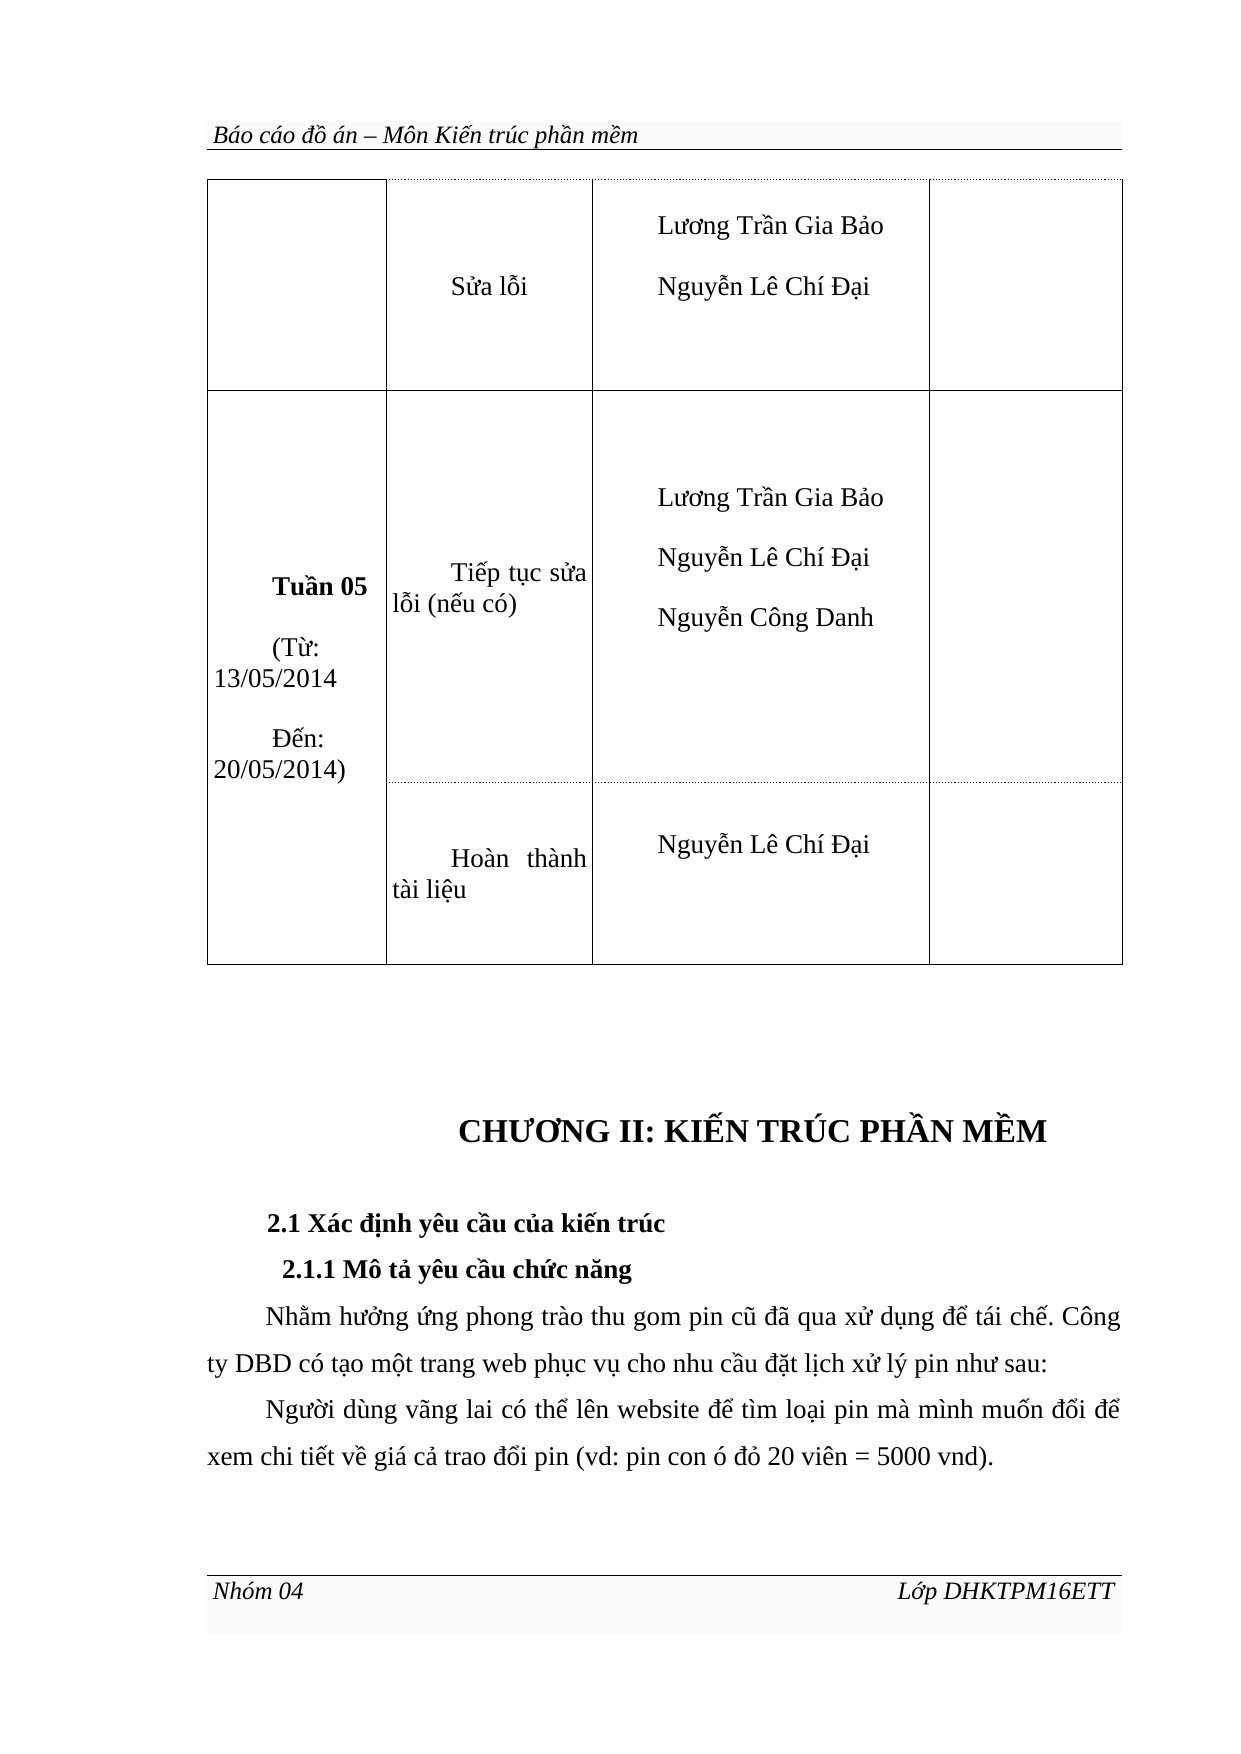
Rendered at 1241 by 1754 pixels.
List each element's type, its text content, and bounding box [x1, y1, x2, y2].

subtitle 2.1 Xác định yêu cầu của kiến trúc [267, 1207, 1122, 1238]
subtitle CHƯƠNG II: KIẾN TRÚC PHẦN MỀM [458, 1111, 1122, 1149]
table_cell Lương Trần Gia Bảo Nguyễn Lê Chí Đại [593, 179, 929, 390]
table_cell [930, 391, 1122, 782]
table_cell Tiếp tục sửa lỗi (nếu có) [387, 391, 592, 782]
text Nhằm hưởng ứng phong trào thu gom pin cũ đã qua xử dụng để tái chế. Công ty DBD có tạo một trang web phục vụ cho nhu cầu đặt lịch xử lý pin như sau: [207, 1300, 1122, 1378]
table_cell Nguyễn Lê Chí Đại [593, 782, 929, 963]
table_cell Sửa lỗi [387, 179, 592, 390]
subtitle 2.1.1 Mô tả yêu cầu chức năng [282, 1253, 1122, 1284]
table_cell Lương Trần Gia Bảo Nguyễn Lê Chí Đại Nguyễn Công Danh [593, 391, 929, 782]
table_cell Tuần 05 (Từ: 13/05/2014 Đến: 20/05/2014) [208, 391, 386, 963]
table_cell [930, 179, 1122, 390]
table_cell [930, 782, 1122, 963]
text Người dùng vãng lai có thể lên website để tìm loại pin mà mình muốn đổi để xem chi tiết về giá cả trao đổi pin (vd: pin con ó đỏ 20 viên = 5000 vnd). [207, 1393, 1122, 1471]
table_cell Hoàn thành tài liệu [387, 782, 592, 963]
